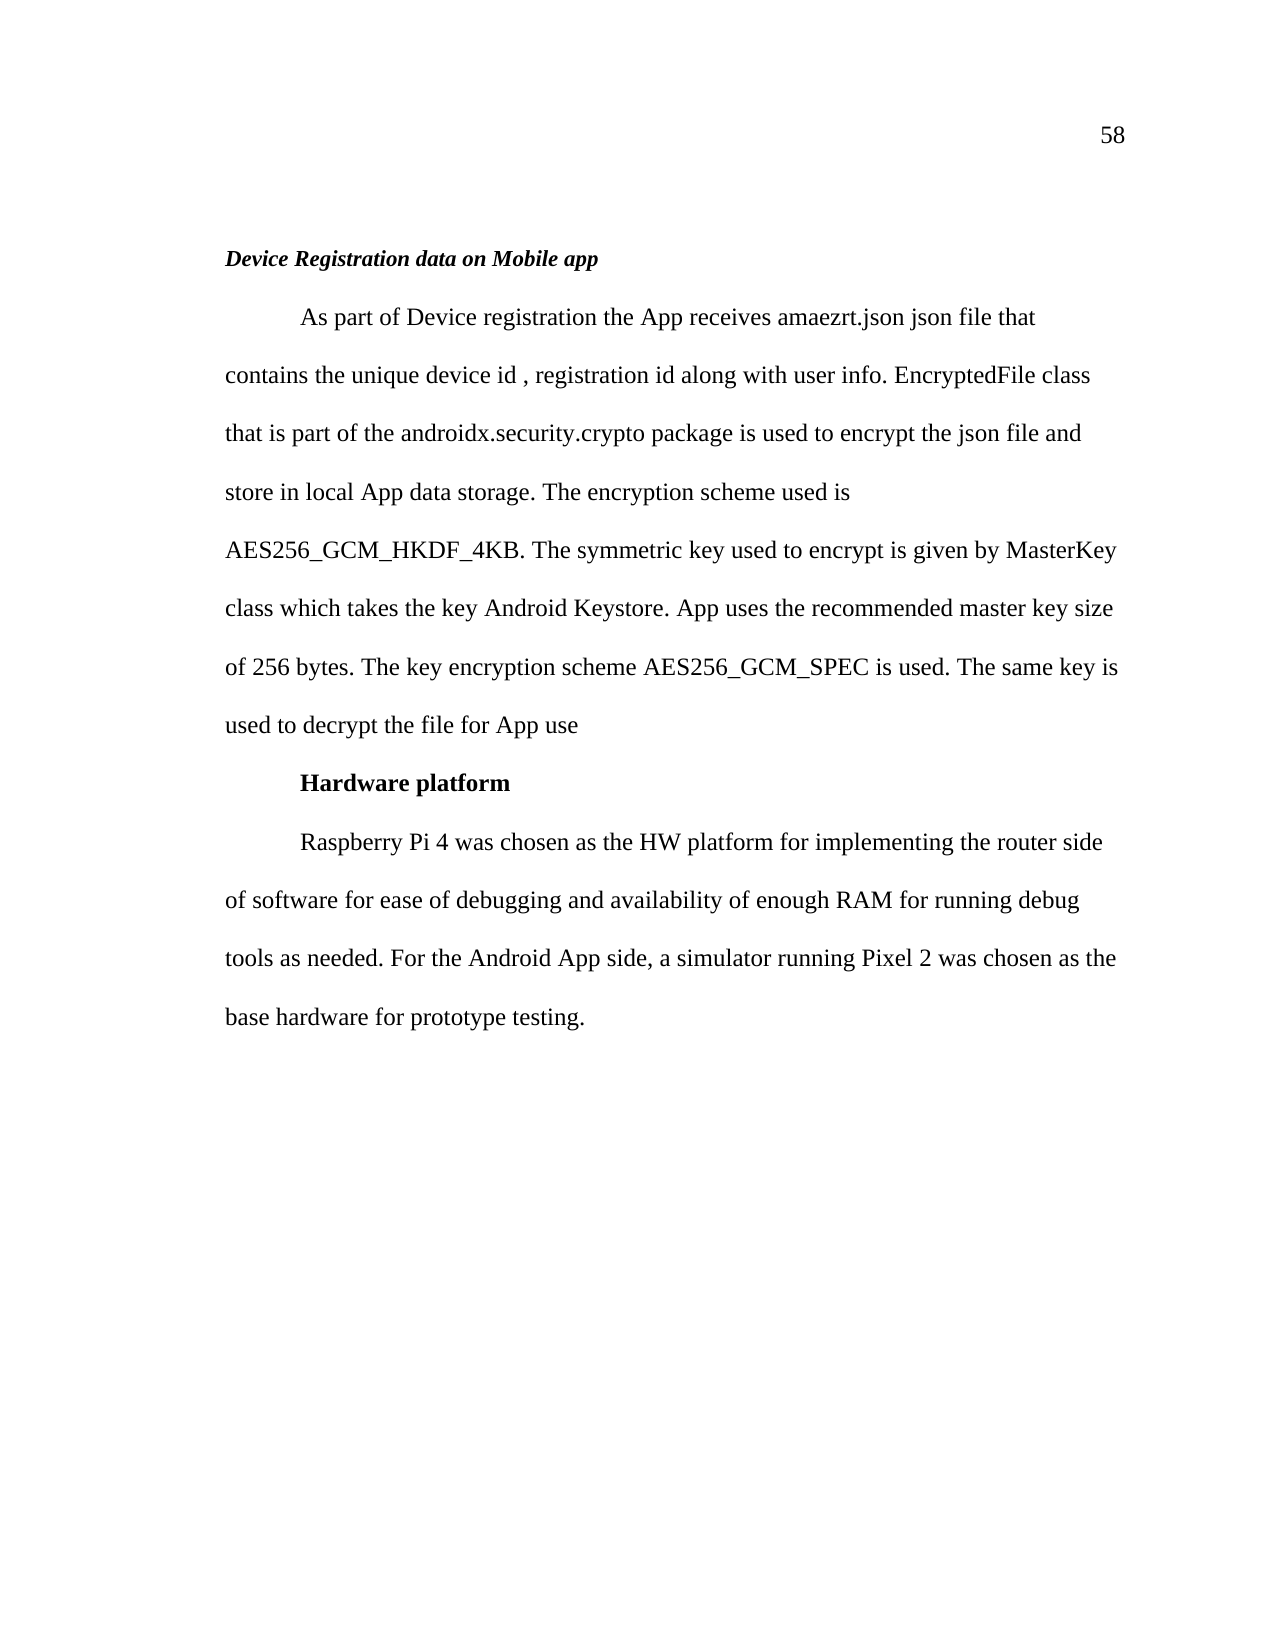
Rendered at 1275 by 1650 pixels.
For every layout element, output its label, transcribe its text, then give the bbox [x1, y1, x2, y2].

text As part of Device registration the App receives amaezrt.json json file that contains the unique device id , registration id along with user info. EncryptedFile class that is part of the androidx.security.crypto package is used to encrypt the json file and store in local App data storage. The encryption scheme used is AES256_GCM_HKDF_4KB. The symmetric key used to encrypt is given by MasterKey class which takes the key Android Keystore. App uses the recommended master key size of 256 bytes. The key encryption scheme AES256_GCM_SPEC is used. The same key is used to decrypt the file for App use [225, 278, 1125, 745]
subtitle Hardware platform [225, 745, 1125, 803]
text Raspberry Pi 4 was chosen as the HW platform for implementing the router side of software for ease of debugging and availability of enough RAM for running debug tools as needed. For the Android App side, a simulator running Pixel 2 was chosen as the base hardware for prototype testing. [225, 803, 1125, 1037]
subtitle Device Registration data on Mobile app [225, 220, 1125, 278]
